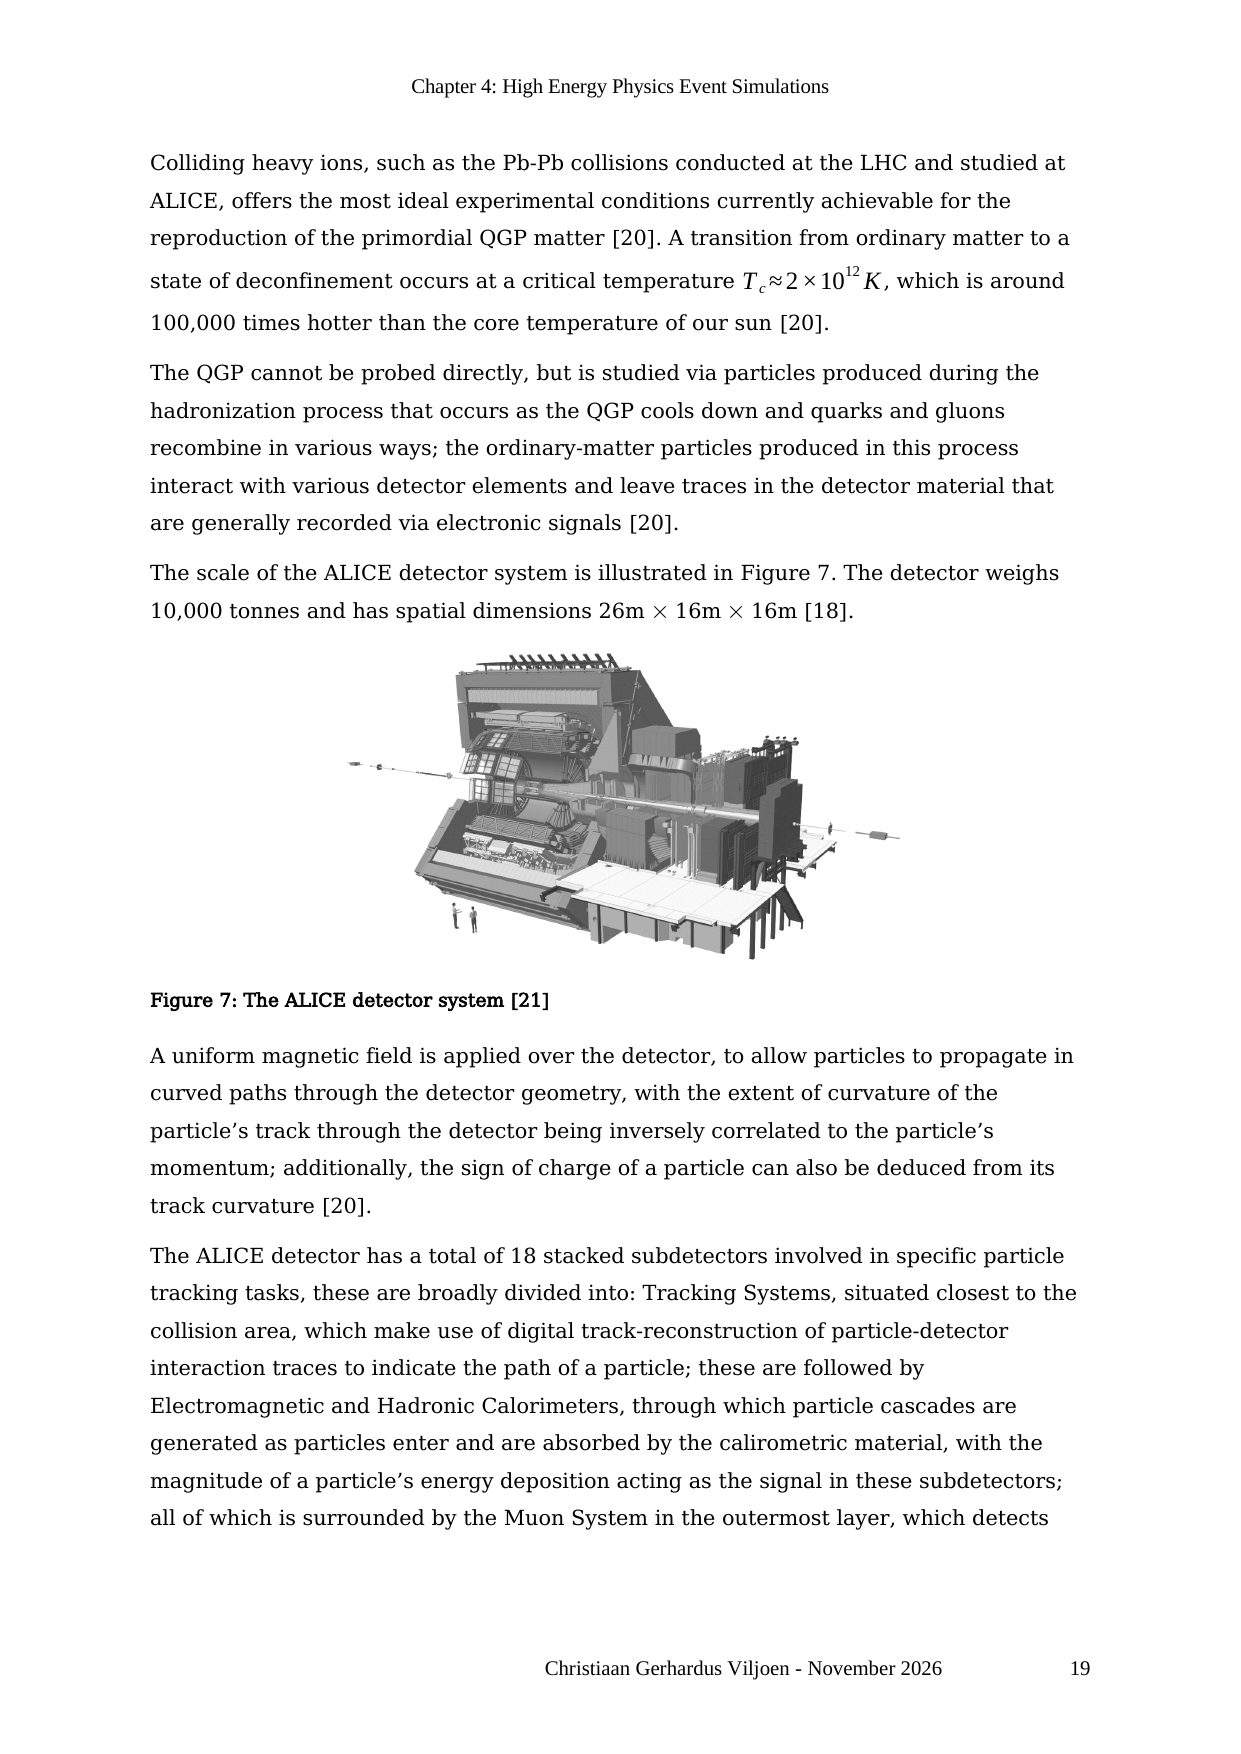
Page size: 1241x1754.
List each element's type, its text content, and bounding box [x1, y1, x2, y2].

text Figure : The ALICE detector system [150, 988, 1090, 1010]
text Colliding heavy ions, such as the Pb-Pb collisions conducted at the LHC and studied at ALICE, offers the most ideal experimental conditions currently achievable for the reproduction of the primordial QGP matter . A transition from ordinary matter to a state of deconfinement occurs at a critical temperature , which is around 100,000 times hotter than the core temperature of our sun . [150, 150, 1090, 335]
text The scale of the ALICE detector system is illustrated in Figure 7. The detector weighs 10,000 tonnes and has spatial dimensions 26m 16m 16m . [150, 560, 1090, 622]
text A uniform magnetic field is applied over the detector, to allow particles to propagate in curved paths through the detector geometry, with the extent of curvature of the particle’s track through the detector being inversely correlated to the particle’s momentum; additionally, the sign of charge of a particle can also be deduced from its track curvature . [150, 1042, 1090, 1217]
text The QGP cannot be probed directly, but is studied via particles produced during the hadronization process that occurs as the QGP cools down and quarks and gluons recombine in various ways; the ordinary-matter particles produced in this process interact with various detector elements and leave traces in the detector material that are generally recorded via electronic signals . [150, 360, 1090, 535]
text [150, 1242, 1090, 1530]
picture [340, 647, 900, 963]
